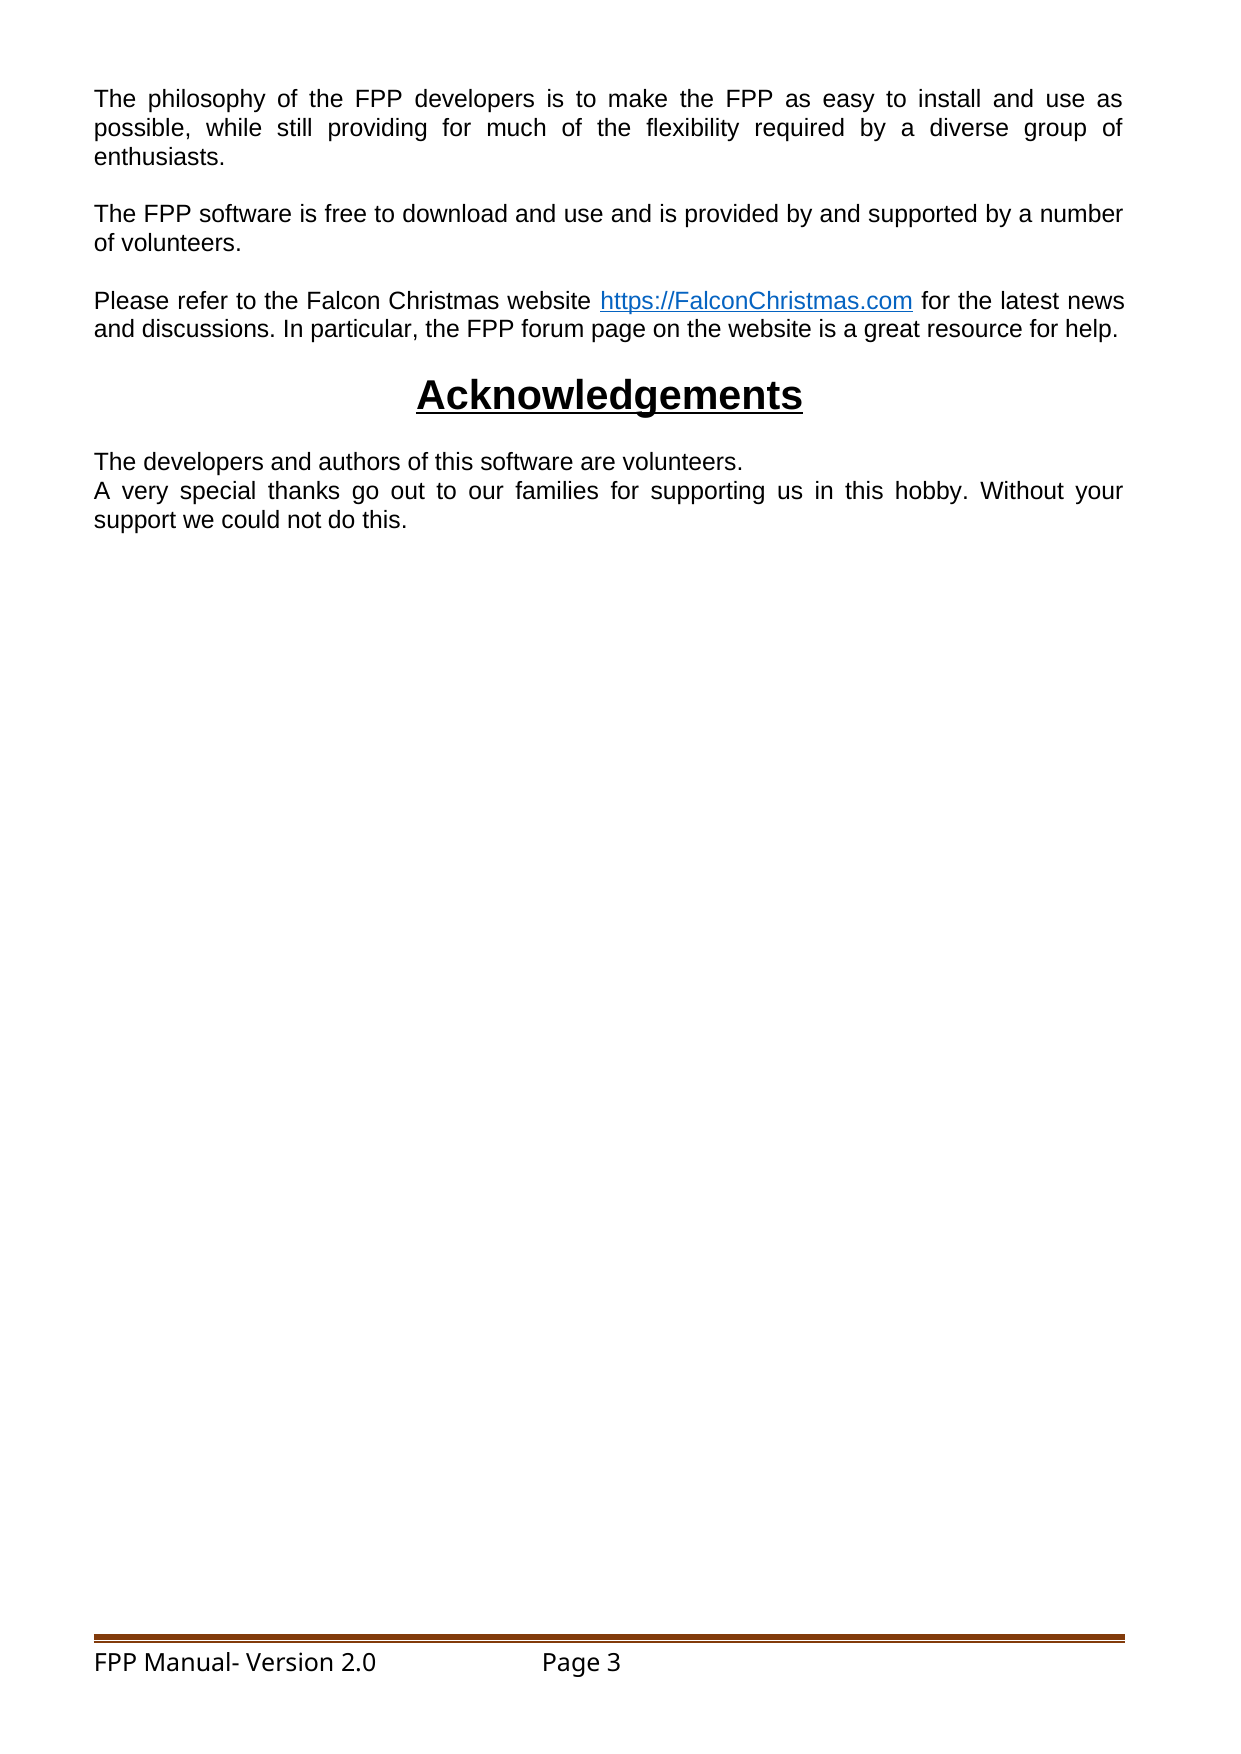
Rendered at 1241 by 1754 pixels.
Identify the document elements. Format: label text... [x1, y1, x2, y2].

text The developers and authors of this software are volunteers. [94, 447, 1125, 476]
text The philosophy of the FPP developers is to make the FPP as easy to install and use as possible, while still providing for much of the flexibility required by a diverse group of enthusiasts. [94, 84, 1125, 171]
text A very special thanks go out to our families for supporting us in this hobby. Without your support we could not do this. [94, 476, 1125, 534]
subtitle Acknowledgements [94, 371, 1125, 419]
text The FPP software is free to download and use and is provided by and supported by a number of volunteers. [94, 199, 1125, 257]
text Please refer to the Falcon Christmas website https://FalconChristmas.com for the latest news and discussions. In particular, the FPP forum page on the website is a great resource for help. [94, 286, 1125, 343]
